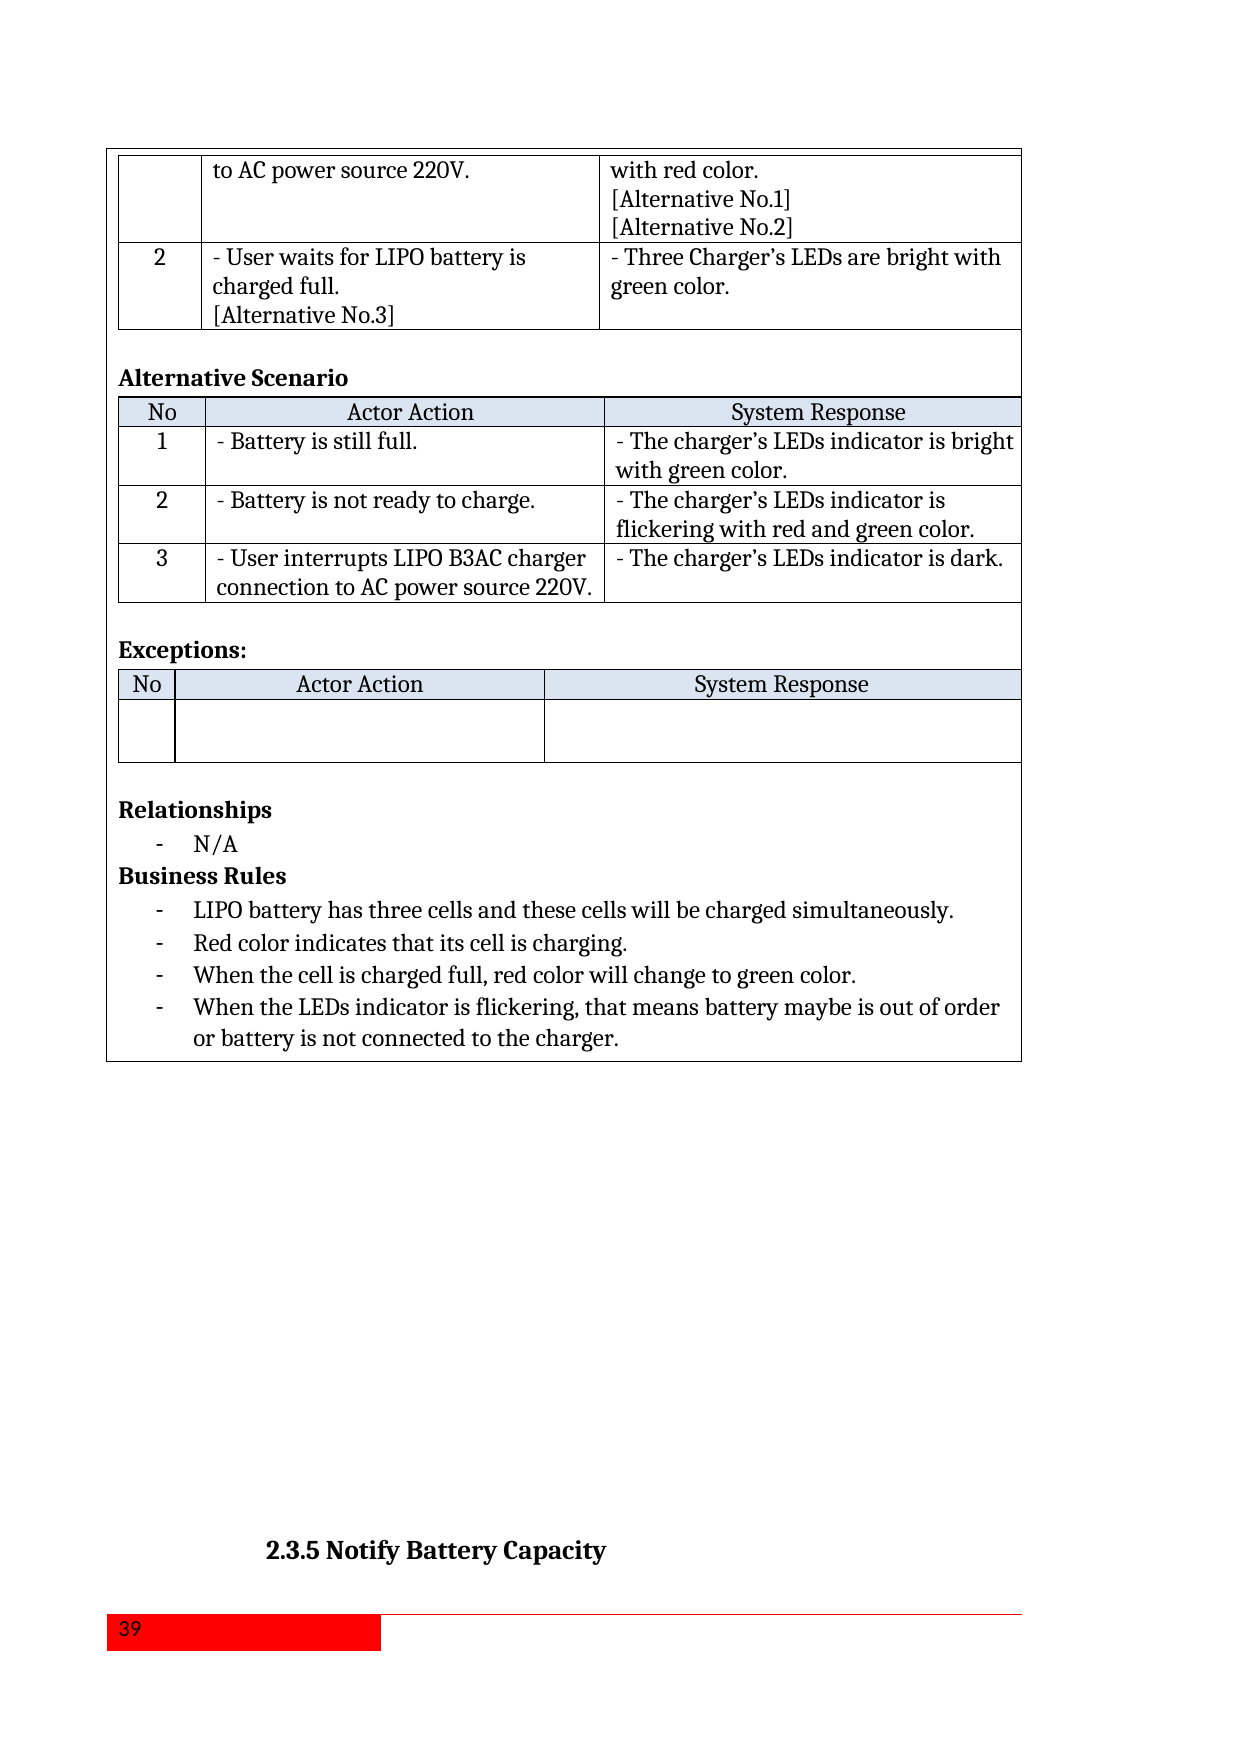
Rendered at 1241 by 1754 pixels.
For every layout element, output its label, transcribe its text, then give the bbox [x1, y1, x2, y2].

subtitle 2.3.5 Notify Battery Capacity [266, 1535, 1033, 1566]
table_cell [107, 149, 1021, 1061]
